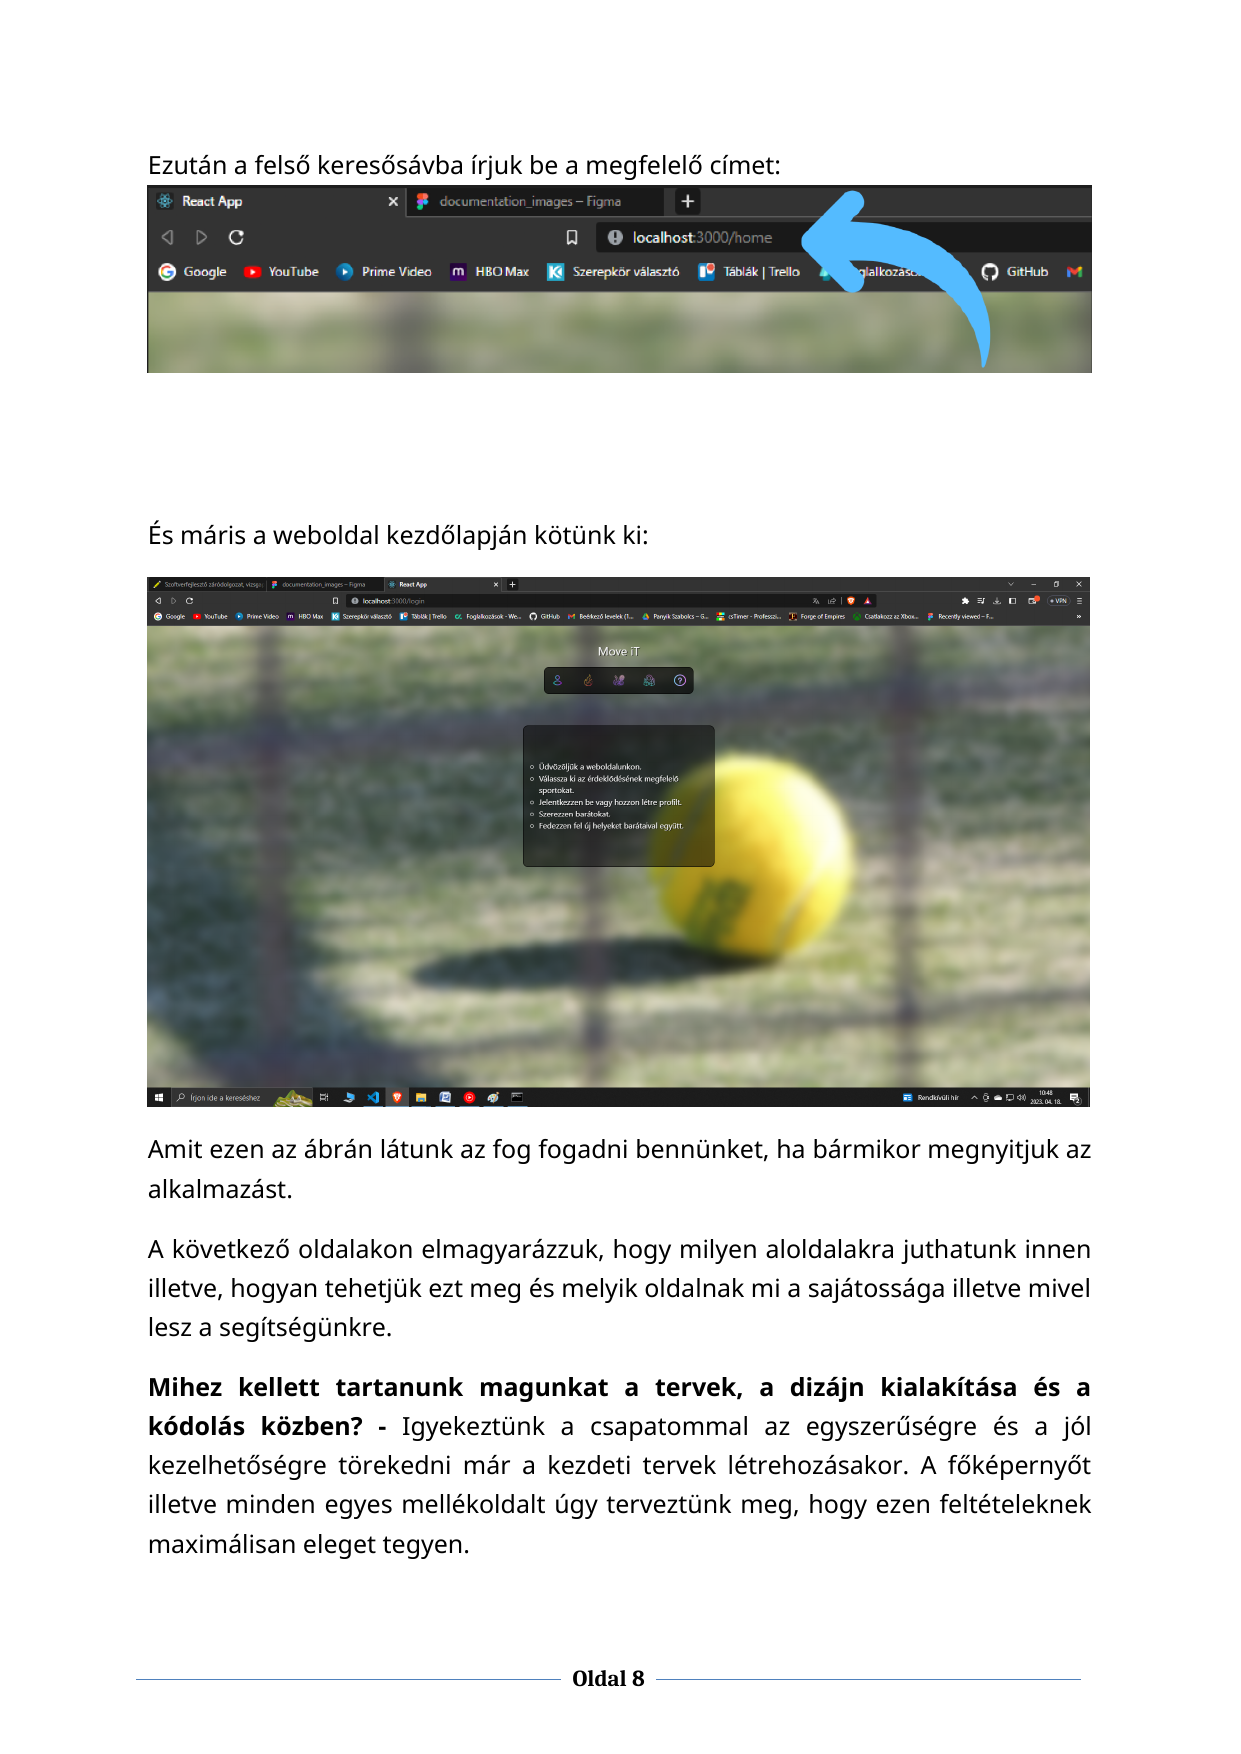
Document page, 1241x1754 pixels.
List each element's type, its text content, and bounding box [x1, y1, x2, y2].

text Amit ezen az ábrán látunk az fog fogadni bennünket, ha bármikor megnyitjuk az alkalmazást. [148, 1132, 1093, 1205]
text És máris a weboldal kezdőlapján kötünk ki: [148, 517, 1093, 552]
text Mihez kellett tartanunk magunkat a tervek, a dizájn kialakítása és a kódolás közben? - Igyekeztünk a csapatommal az egyszerűségre és a jól kezelhetőségre törekedni már a kezdeti tervek létrehozásakor. A főképernyőt illetve minden egyes mellékoldalt úgy terveztünk meg, hogy ezen feltételeknek maximálisan eleget tegyen. [148, 1370, 1093, 1560]
picture [147, 577, 1090, 1107]
text A következő oldalakon elmagyarázzuk, hogy milyen aloldalakra juthatunk innen illetve, hogyan tehetjük ezt meg és melyik oldalnak mi a sajátossága illetve mivel lesz a segítségünkre. [148, 1231, 1093, 1344]
picture [147, 185, 1092, 373]
